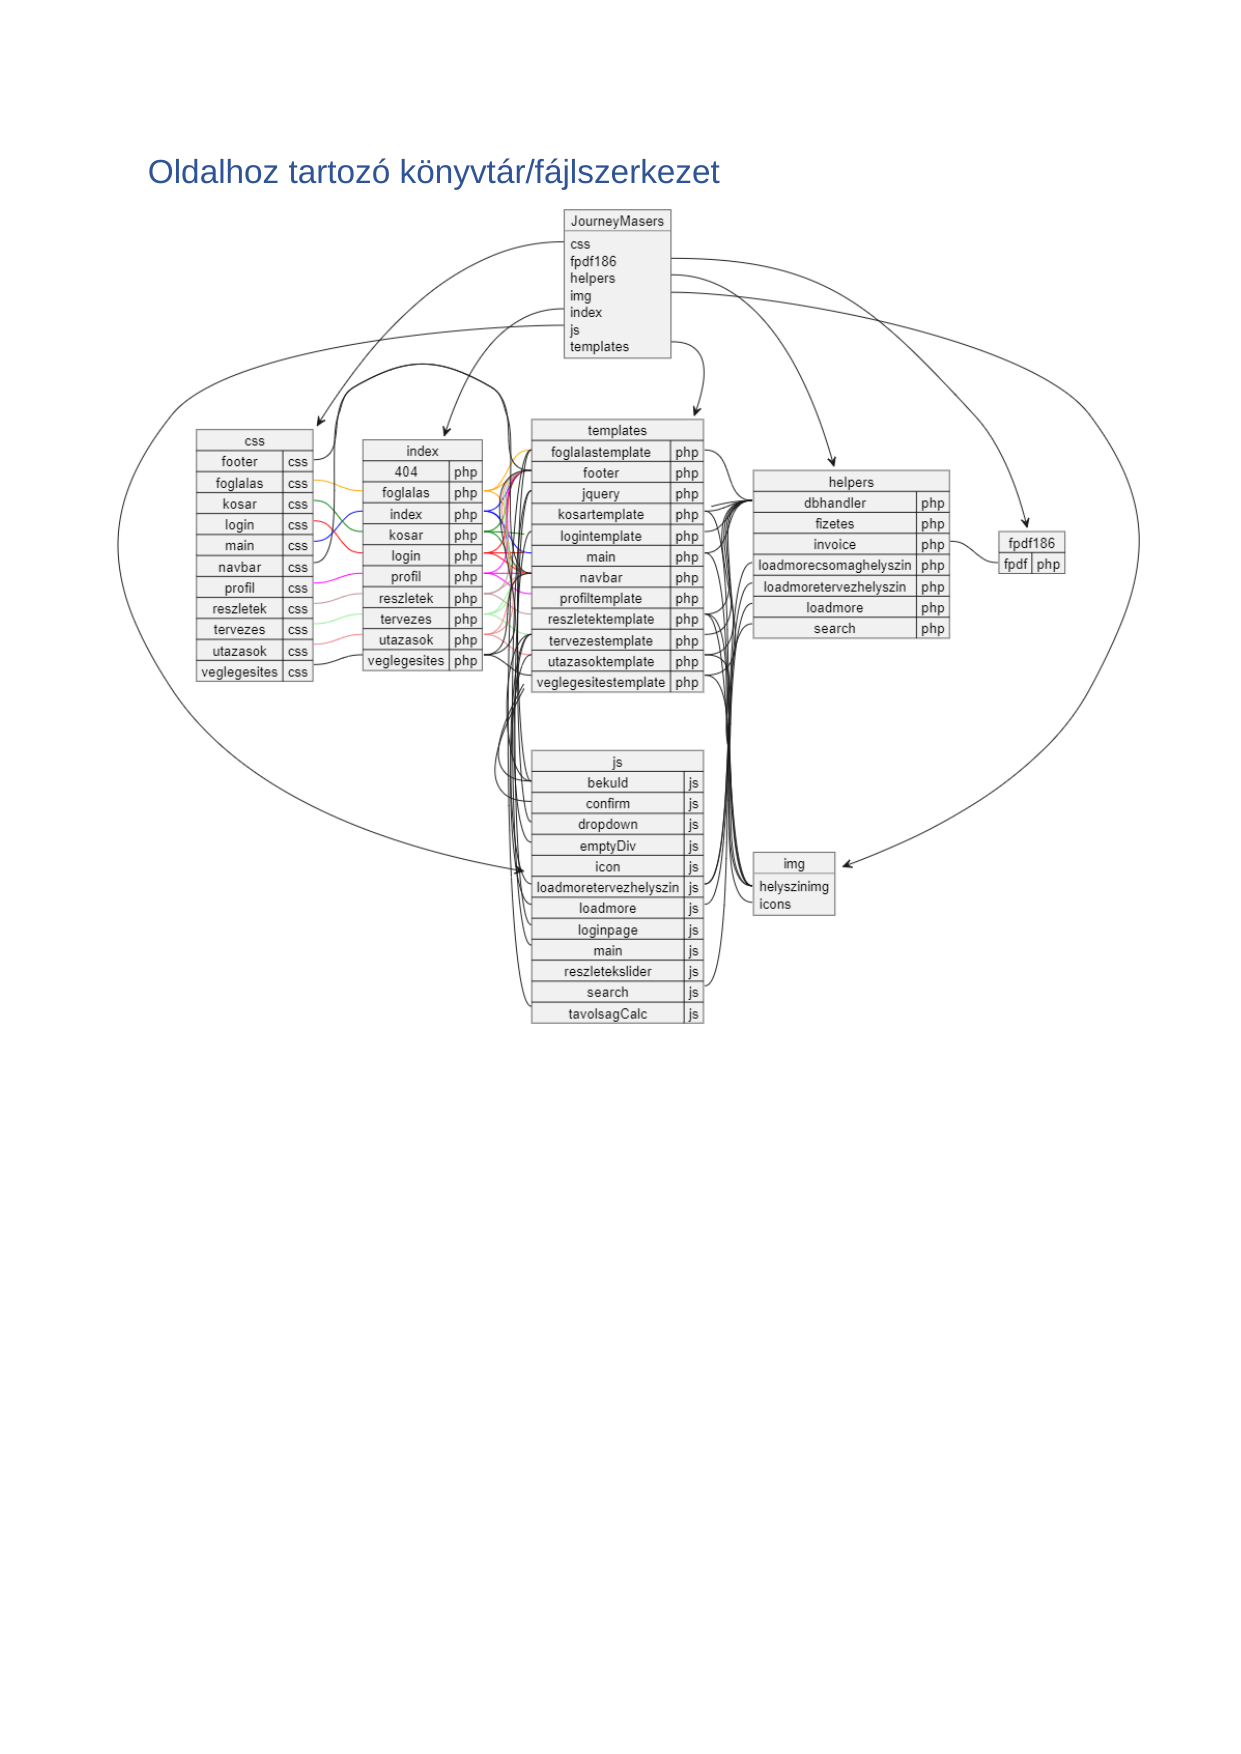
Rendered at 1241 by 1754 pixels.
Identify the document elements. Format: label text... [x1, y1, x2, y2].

picture [90, 203, 1169, 1029]
subtitle Oldalhoz tartozó könyvtár/fájlszerkezet [148, 152, 1093, 190]
